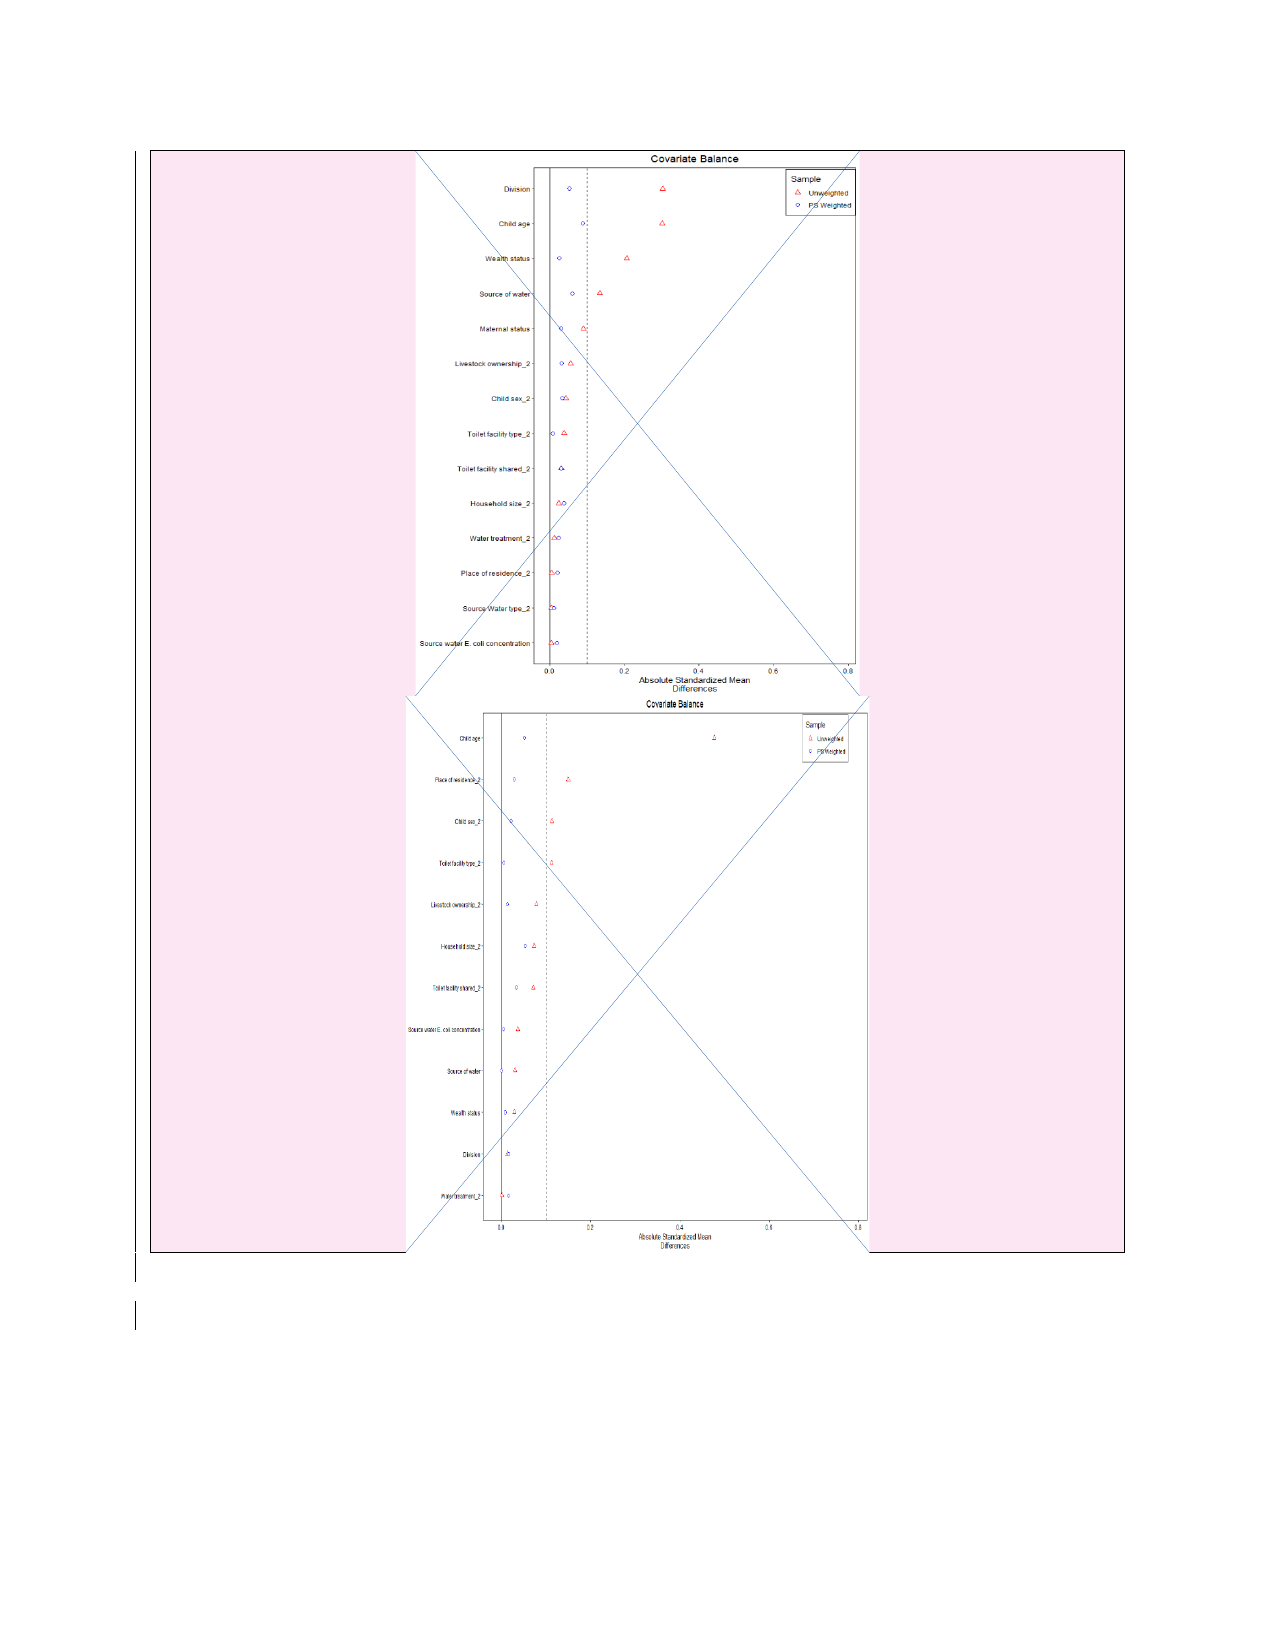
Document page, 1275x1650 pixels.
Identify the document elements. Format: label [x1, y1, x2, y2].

picture [407, 975, 868, 1253]
picture [407, 425, 868, 973]
picture [417, 151, 858, 422]
picture [415, 152, 636, 695]
picture [639, 152, 860, 695]
picture [639, 697, 870, 1251]
picture [405, 697, 636, 1251]
